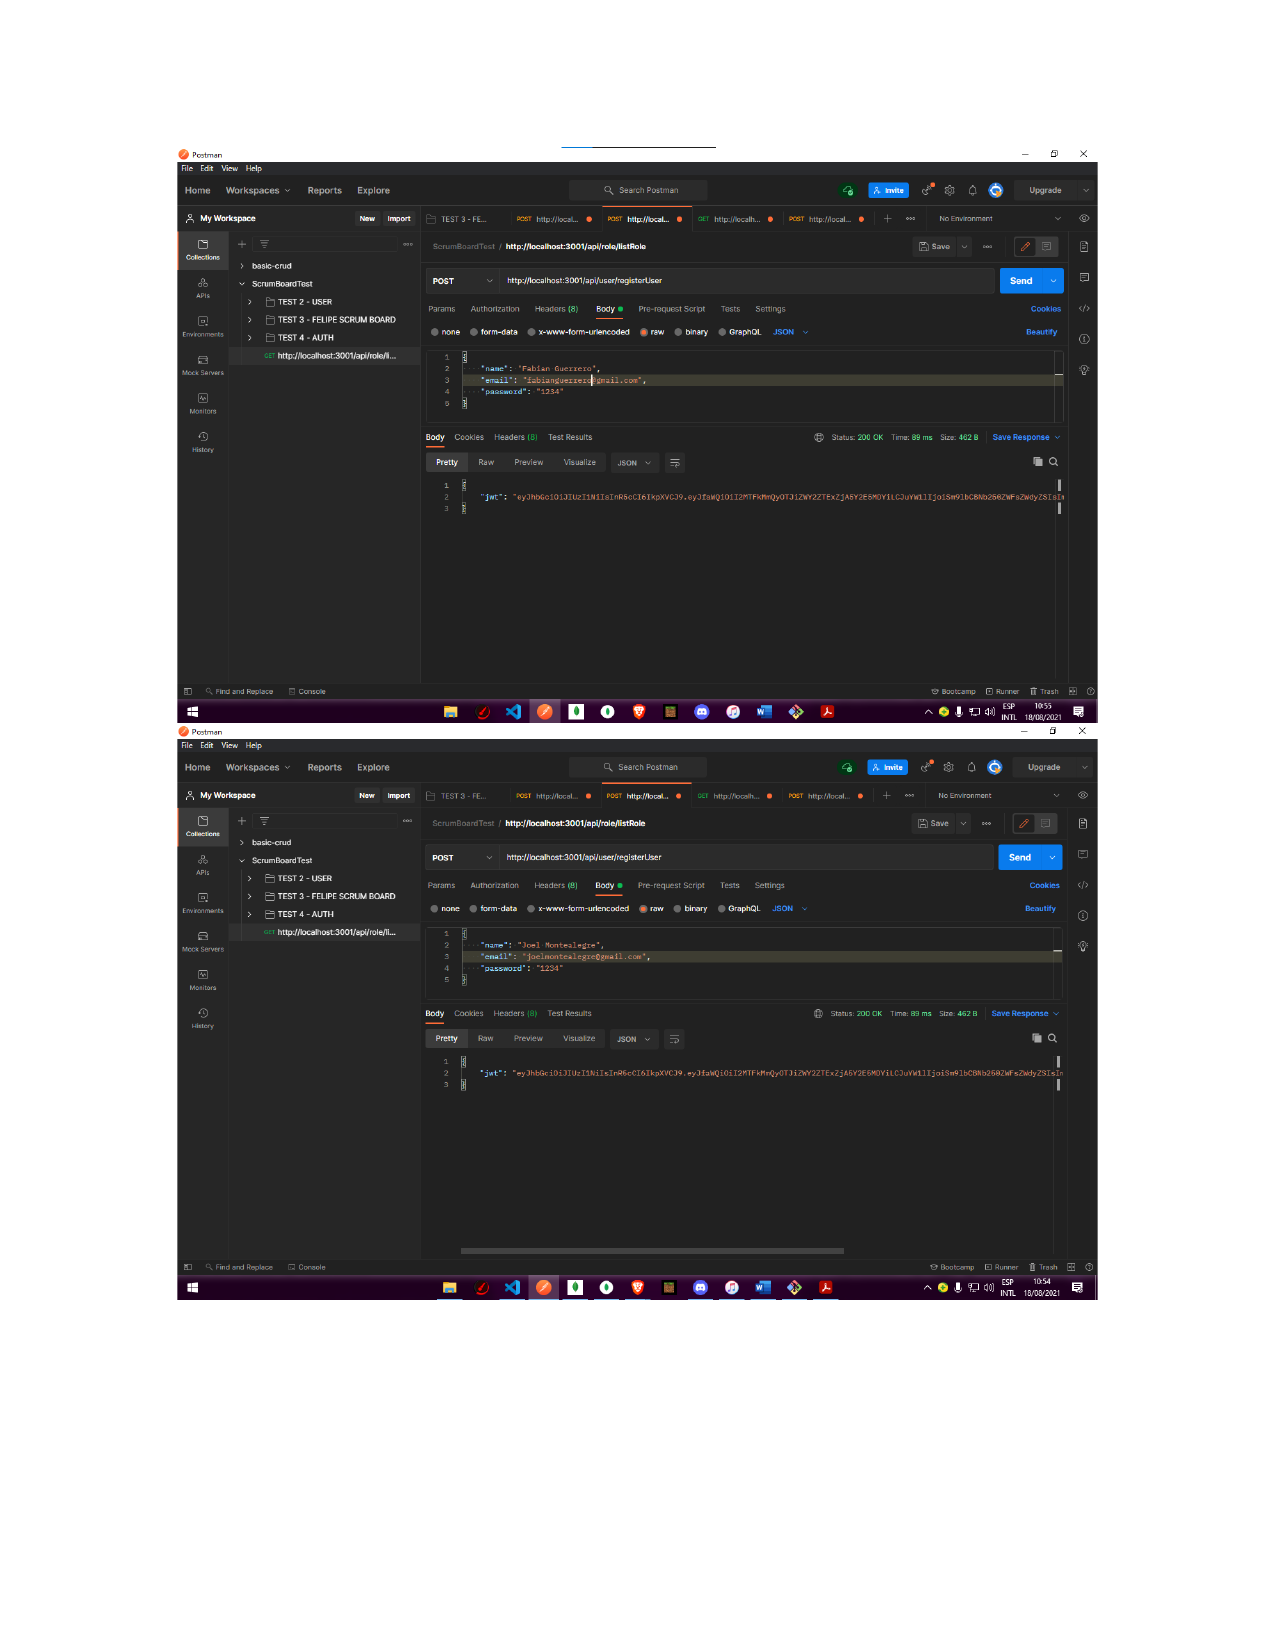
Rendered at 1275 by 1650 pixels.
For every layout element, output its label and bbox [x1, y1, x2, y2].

picture [177, 724, 1098, 1300]
picture [177, 147, 1098, 723]
